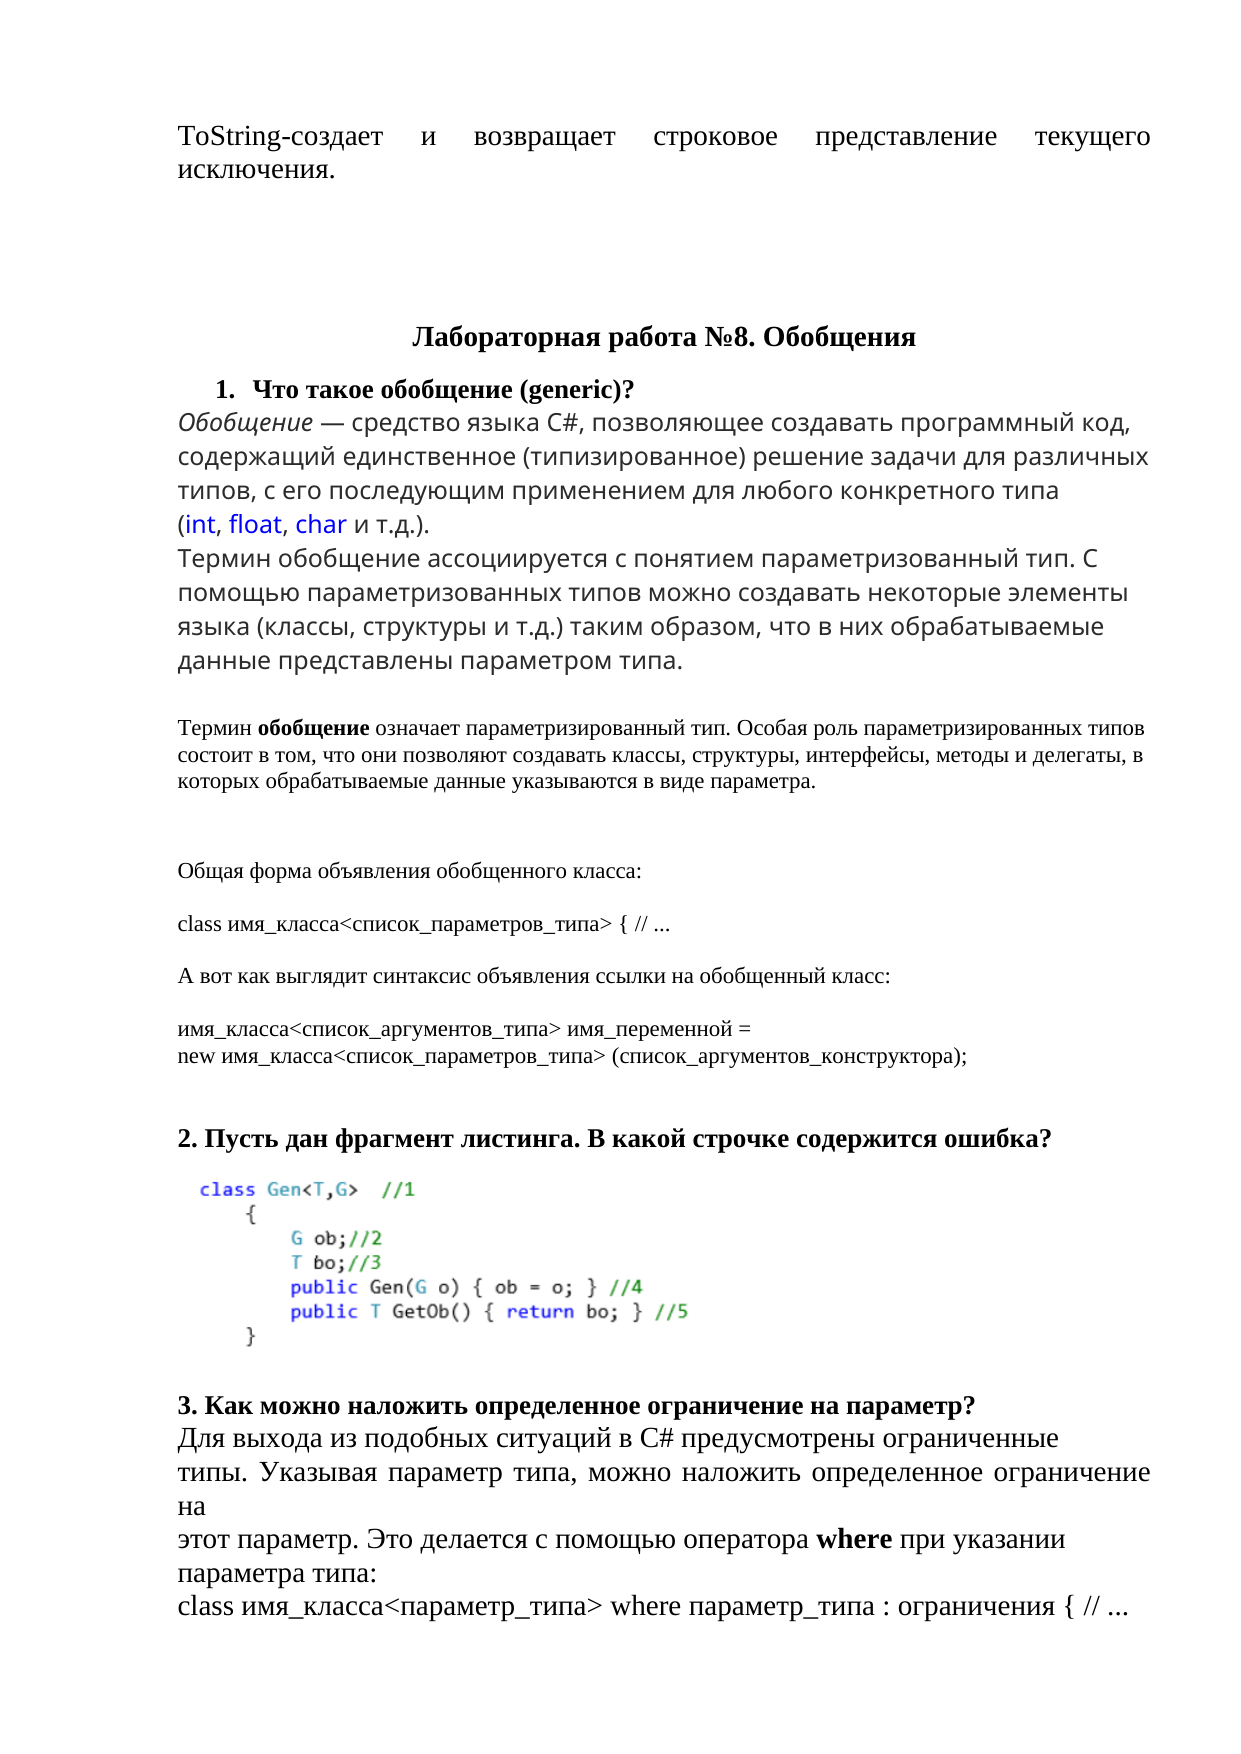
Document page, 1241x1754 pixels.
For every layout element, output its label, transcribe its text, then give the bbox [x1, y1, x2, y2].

text А вот как выглядит синтаксис объявления ссылки на обобщенный класс: [177, 963, 1152, 989]
text параметра типа: [177, 1555, 1152, 1588]
text Термин обобщение ассоциируется с понятием параметризованный тип. С помощью параметризованных типов можно создавать некоторые элементы языка (классы, структуры и т.д.) таким образом, что в них обрабатываемые данные представлены параметром типа. [177, 541, 1152, 677]
picture [177, 1153, 712, 1369]
text ToString-создает и возвращает строковое представление текущего исключения. [177, 118, 1152, 185]
text Общая форма объявления обобщенного класса: [177, 857, 1152, 883]
subtitle 2. Пусть дан фрагмент листинга. В какой строчке содержится ошибка? [177, 1122, 1152, 1153]
text new имя_класса<список_параметров_типа> (список_аргументов_конструктора); [177, 1042, 1152, 1102]
subtitle 3. Как можно наложить определенное ограничение на параметр? [177, 1389, 1152, 1421]
subtitle Лабораторная работа №8. Обобщения [177, 319, 1152, 352]
text class имя_класса<параметр_типа> where параметр_типа : ограничения { // ... [177, 1588, 1152, 1622]
text Термин обобщение означает параметризированный тип. Особая роль параметризированных типов состоит в том, что они позволяют создавать классы, структуры, интерфейсы, методы и делегаты, в которых обрабатываемые данные указываются в виде параметра. [177, 714, 1152, 793]
text имя_класса<список_аргументов_типа> имя_переменной = [177, 1015, 1152, 1042]
text class имя_класса<список_параметров_типа> { // ... [177, 910, 1152, 936]
subtitle Что такое обобщение (generic)? [215, 373, 1152, 404]
text типы. Указывая параметр типа, можно наложить определенное ограничение на [177, 1454, 1152, 1521]
text этот параметр. Это делается с помощью оператора where при указании [177, 1521, 1152, 1555]
text Для выхода из подобных ситуаций в C# предусмотрены ограниченные [177, 1421, 1152, 1454]
text Обобщение — средство языка C#, позволяющее создавать программный код, содержащий единственное (типизированное) решение задачи для различных типов, с его последующим применением для любого конкретного типа (int, float, char и т.д.). [177, 404, 1152, 541]
